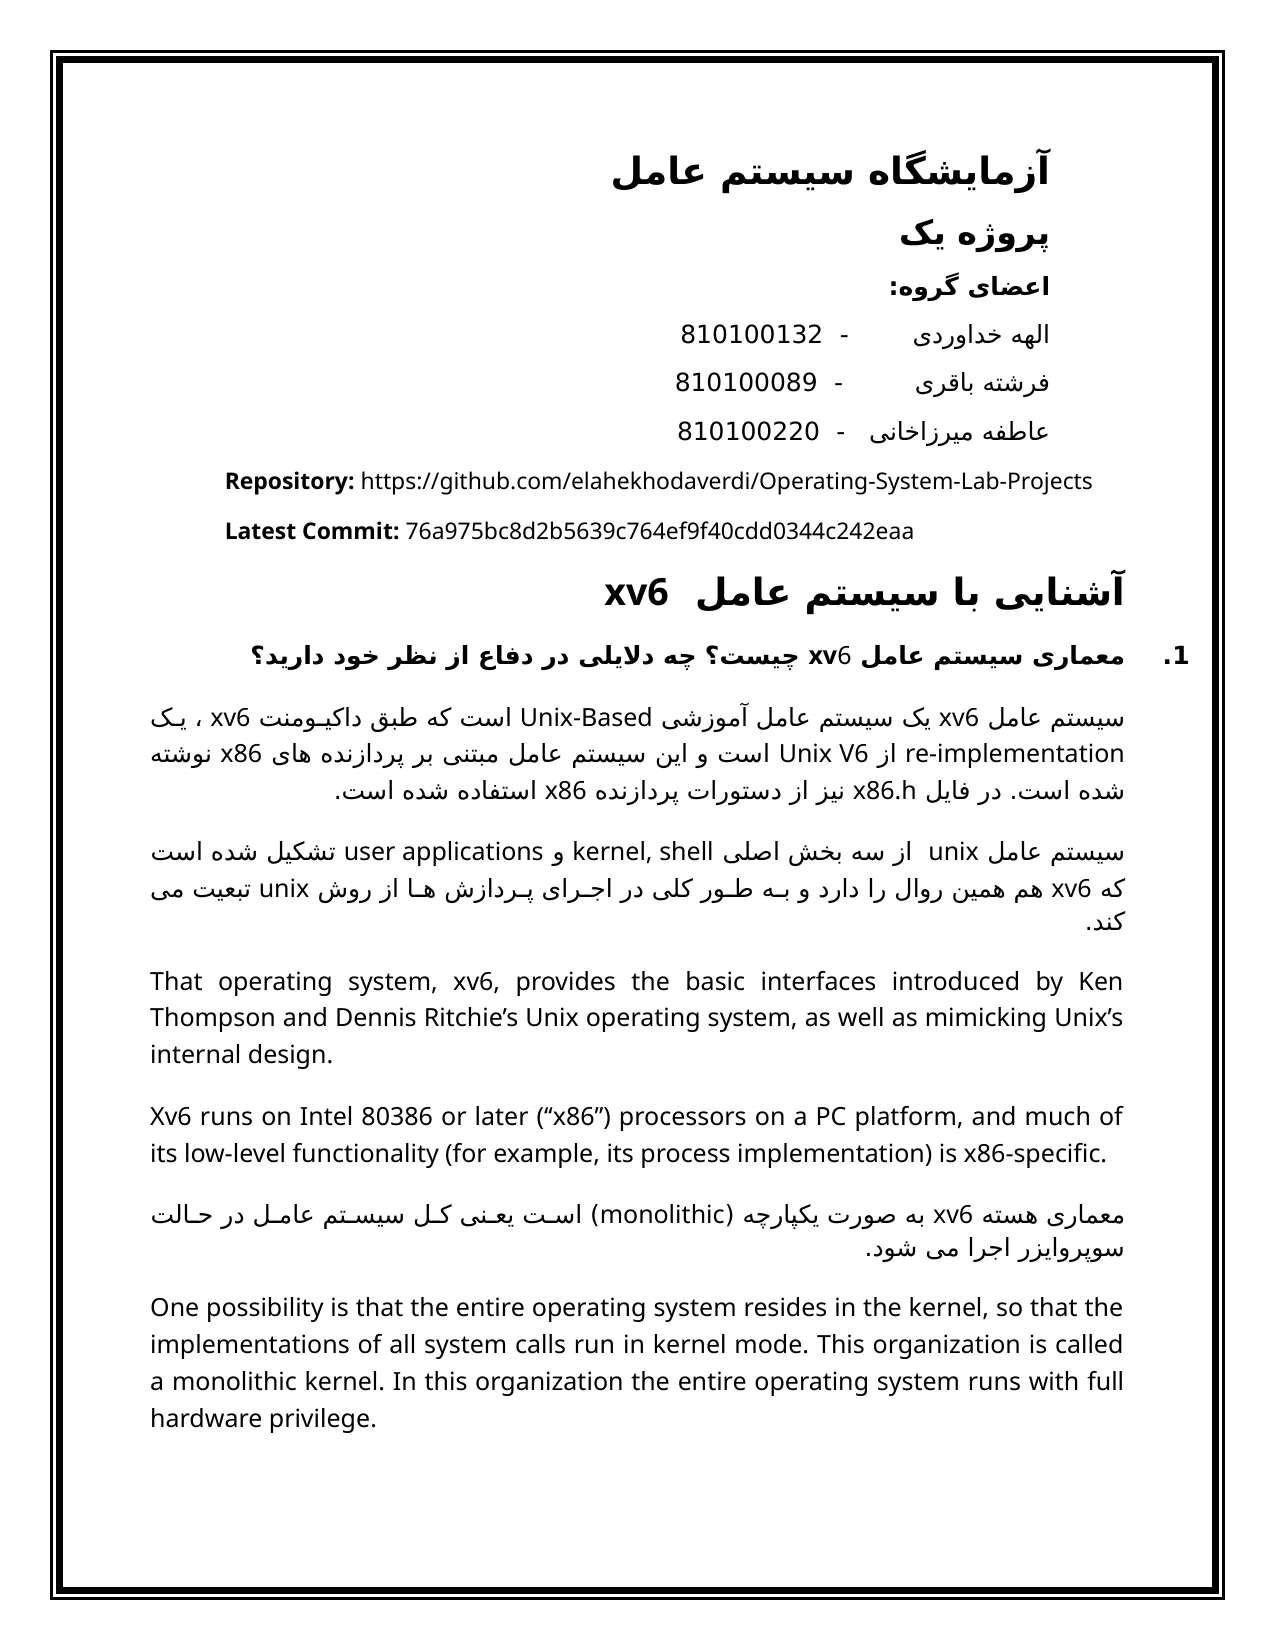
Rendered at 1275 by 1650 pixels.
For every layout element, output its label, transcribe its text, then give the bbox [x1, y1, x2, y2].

text Latest Commit: 76a975bc8d2b5639c764ef9f40cdd0344c242eaa [225, 515, 1125, 546]
text اعضای گروه: [150, 272, 1050, 301]
text فرشته باقری - 810100089 [150, 368, 1050, 398]
text آزمایشگاه سیستم عامل [150, 150, 1050, 194]
list معماری سیستم عامل xv6 چیست؟ چه دلایلی در دفاع از نظر خود دارید؟ [150, 637, 1162, 671]
text Repository: https://github.com/elahekhodaverdi/Operating-System-Lab-Projects [225, 465, 1125, 496]
text معماری هسته xv6 به صورت یکپارچه (monolithic) است یعنی کل سیستم عامل در حالت سوپروایزر اجرا می شود. [150, 1197, 1125, 1263]
text That operating system, xv6, provides the basic interfaces introduced by Ken Thompson and Dennis Ritchie’s Unix operating system, as well as mimicking Unix’s internal design. [150, 963, 1125, 1071]
text سیستم عامل xv6 یک سیستم عامل آموزشی Unix-Based است که طبق داکیومنت xv6 ، یک re-implementation از Unix V6 است و این سیستم عامل مبتنی بر پردازنده های x86 نوشته شده است. در فایل x86.h نیز از دستورات پردازنده x86 استفاده شده است. [150, 699, 1125, 806]
text One possibility is that the entire operating system resides in the kernel, so that the implementations of all system calls run in kernel mode. This organization is called a monolithic kernel. In this organization the entire operating system runs with full hardware privilege. [150, 1290, 1125, 1434]
text Xv6 runs on Intel 80386 or later (‘‘x86’’) processors on a PC platform, and much of its low-level functionality (for example, its process implementation) is x86-specific. [150, 1098, 1125, 1169]
text پروژه یک [150, 214, 1050, 253]
text سیستم عامل unix از سه بخش اصلی kernel, shell و user applications تشکیل شده است که xv6 هم همین روال را دارد و به طور کلی در اجرای پردازش ها از روش unix تبعیت می کند. [150, 834, 1125, 936]
text الهه خداوردی - 810100132 [150, 320, 1050, 349]
text عاطفه میرزاخانی - 810100220 [150, 417, 1050, 446]
text آشنایی با سیستم عامل xv6 [150, 566, 1125, 617]
